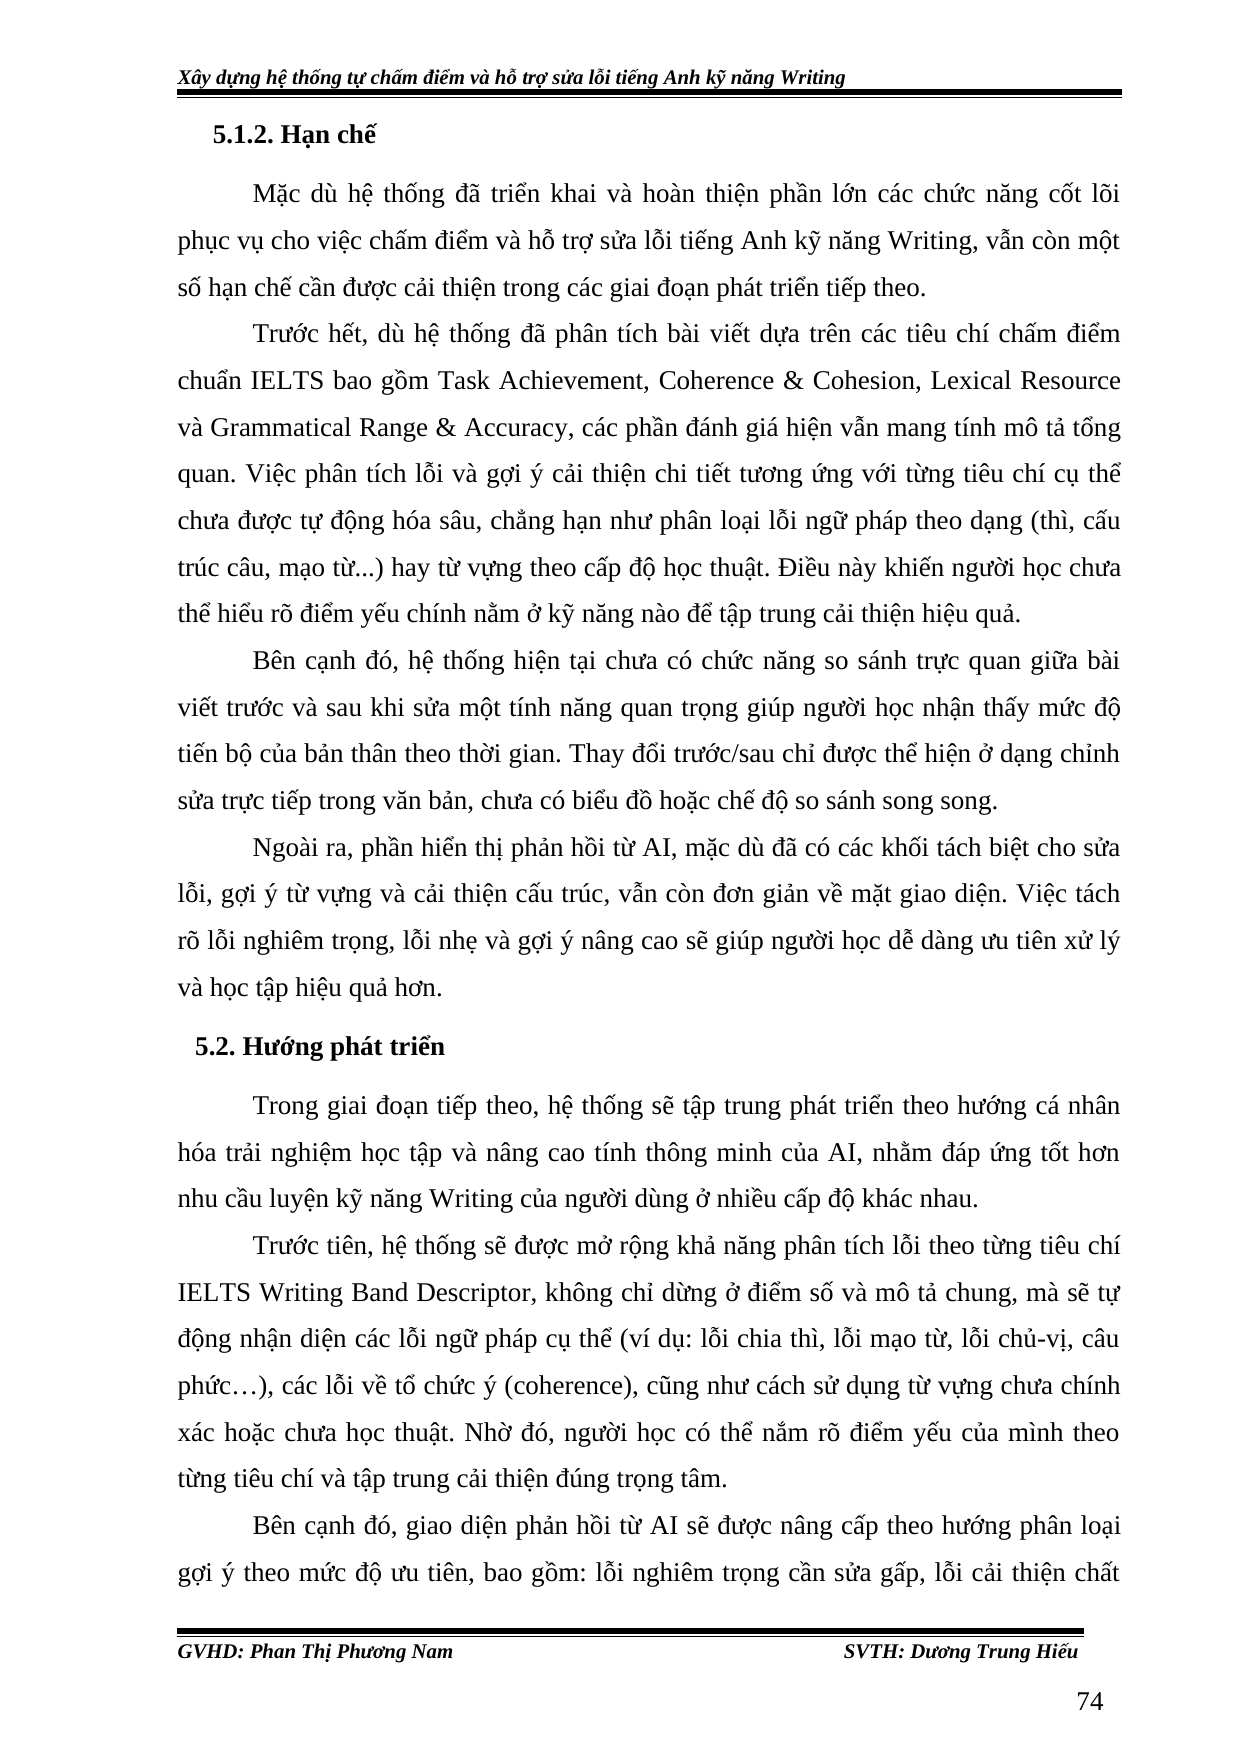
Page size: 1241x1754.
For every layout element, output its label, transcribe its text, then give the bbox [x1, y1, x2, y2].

text Trong giai đoạn tiếp theo, hệ thống sẽ tập trung phát triển theo hướng cá nhân hóa trải nghiệm học tập và nâng cao tính thông minh của AI, nhằm đáp ứng tốt hơn nhu cầu luyện kỹ năng Writing của người dùng ở nhiều cấp độ khác nhau. [177, 1089, 1122, 1213]
text Trước tiên, hệ thống sẽ được mở rộng khả năng phân tích lỗi theo từng tiêu chí IELTS Writing Band Descriptor, không chỉ dừng ở điểm số và mô tả chung, mà sẽ tự động nhận diện các lỗi ngữ pháp cụ thể (ví dụ: lỗi chia thì, lỗi mạo từ, lỗi chủ-vị, câu phức…), các lỗi về tổ chức ý (coherence), cũng như cách sử dụng từ vựng chưa chính xác hoặc chưa học thuật. Nhờ đó, người học có thể nắm rõ điểm yếu của mình theo từng tiêu chí và tập trung cải thiện đúng trọng tâm. [177, 1229, 1122, 1493]
text Ngoài ra, phần hiển thị phản hồi từ AI, mặc dù đã có các khối tách biệt cho sửa lỗi, gợi ý từ vựng và cải thiện cấu trúc, vẫn còn đơn giản về mặt giao diện. Việc tách rõ lỗi nghiêm trọng, lỗi nhẹ và gợi ý nâng cao sẽ giúp người học dễ dàng ưu tiên xử lý và học tập hiệu quả hơn. [177, 831, 1122, 1002]
subtitle Hướng phát triển [195, 1030, 1122, 1061]
text Trước hết, dù hệ thống đã phân tích bài viết dựa trên các tiêu chí chấm điểm chuẩn IELTS bao gồm Task Achievement, Coherence & Cohesion, Lexical Resource và Grammatical Range & Accuracy, các phần đánh giá hiện vẫn mang tính mô tả tổng quan. Việc phân tích lỗi và gợi ý cải thiện chi tiết tương ứng với từng tiêu chí cụ thể chưa được tự động hóa sâu, chẳng hạn như phân loại lỗi ngữ pháp theo dạng (thì, cấu trúc câu, mạo từ...) hay từ vựng theo cấp độ học thuật. Điều này khiến người học chưa thể hiểu rõ điểm yếu chính nằm ở kỹ năng nào để tập trung cải thiện hiệu quả. [177, 317, 1122, 628]
subtitle Hạn chế [213, 118, 1122, 149]
text Bên cạnh đó, hệ thống hiện tại chưa có chức năng so sánh trực quan giữa bài viết trước và sau khi sửa một tính năng quan trọng giúp người học nhận thấy mức độ tiến bộ của bản thân theo thời gian. Thay đổi trước/sau chỉ được thể hiện ở dạng chỉnh sửa trực tiếp trong văn bản, chưa có biểu đồ hoặc chế độ so sánh song song. [177, 644, 1122, 815]
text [177, 1509, 1122, 1587]
text Mặc dù hệ thống đã triển khai và hoàn thiện phần lớn các chức năng cốt lõi phục vụ cho việc chấm điểm và hỗ trợ sửa lỗi tiếng Anh kỹ năng Writing, vẫn còn một số hạn chế cần được cải thiện trong các giai đoạn phát triển tiếp theo. [177, 177, 1122, 302]
